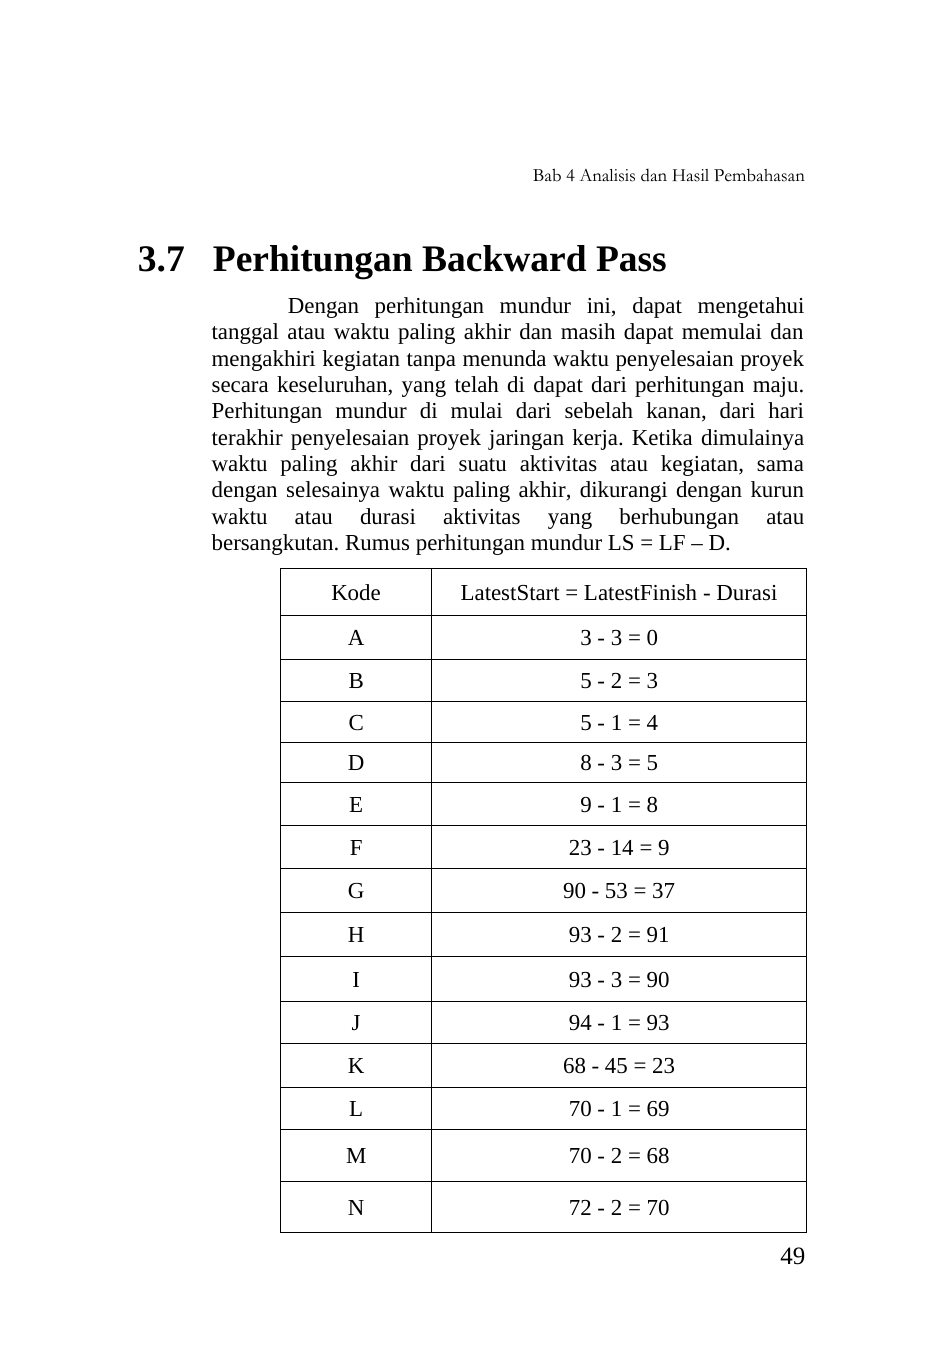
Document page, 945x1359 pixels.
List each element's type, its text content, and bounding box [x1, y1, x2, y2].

table_cell B [281, 660, 431, 701]
table_cell K [281, 1044, 431, 1087]
table_cell 5 - 2 = 3 [432, 660, 806, 701]
table_cell L [281, 1088, 431, 1129]
table_cell 70 - 1 = 69 [432, 1088, 806, 1129]
table_header LatestStart = LatestFinish - Durasi [432, 569, 806, 615]
table_cell 70 - 2 = 68 [432, 1130, 806, 1181]
table_cell M [281, 1130, 431, 1181]
table_header Kode [281, 569, 431, 615]
table_cell 8 - 3 = 5 [432, 743, 806, 782]
table_cell J [281, 1002, 431, 1043]
table_cell 5 - 1 = 4 [432, 702, 806, 742]
table_cell N [281, 1182, 431, 1232]
subtitle Perhitungan Backward Pass [138, 236, 805, 279]
table_cell H [281, 913, 431, 956]
table_cell 90 - 53 = 37 [432, 869, 806, 912]
table_cell D [281, 743, 431, 782]
table_cell I [281, 957, 431, 1001]
table_cell 93 - 3 = 90 [432, 957, 806, 1001]
table_cell E [281, 783, 431, 824]
table_cell 9 - 1 = 8 [432, 783, 806, 824]
table_cell 72 - 2 = 70 [432, 1182, 806, 1232]
table_cell 3 - 3 = 0 [432, 616, 806, 659]
text Dengan perhitungan mundur ini, dapat mengetahui tanggal atau waktu paling akhir dan masih dapat memulai dan mengakhiri kegiatan tanpa menunda waktu penyelesaian proyek secara keseluruhan, yang telah di dapat dari perhitungan maju. Perhitungan mundur di mulai dari sebelah kanan, dari hari terakhir penyelesaian proyek jaringan kerja. Ketika dimulainya waktu paling akhir dari suatu aktivitas atau kegiatan, sama dengan selesainya waktu paling akhir, dikurangi dengan kurun waktu atau durasi aktivitas yang berhubungan atau bersangkutan. Rumus perhitungan mundur LS = LF – D. [211, 292, 805, 555]
table_cell 23 - 14 = 9 [432, 826, 806, 868]
table_cell C [281, 702, 431, 742]
table_cell F [281, 826, 431, 868]
table_cell 68 - 45 = 23 [432, 1044, 806, 1087]
table_cell A [281, 616, 431, 659]
table_cell 93 - 2 = 91 [432, 913, 806, 956]
table_cell G [281, 869, 431, 912]
table_cell 94 - 1 = 93 [432, 1002, 806, 1043]
